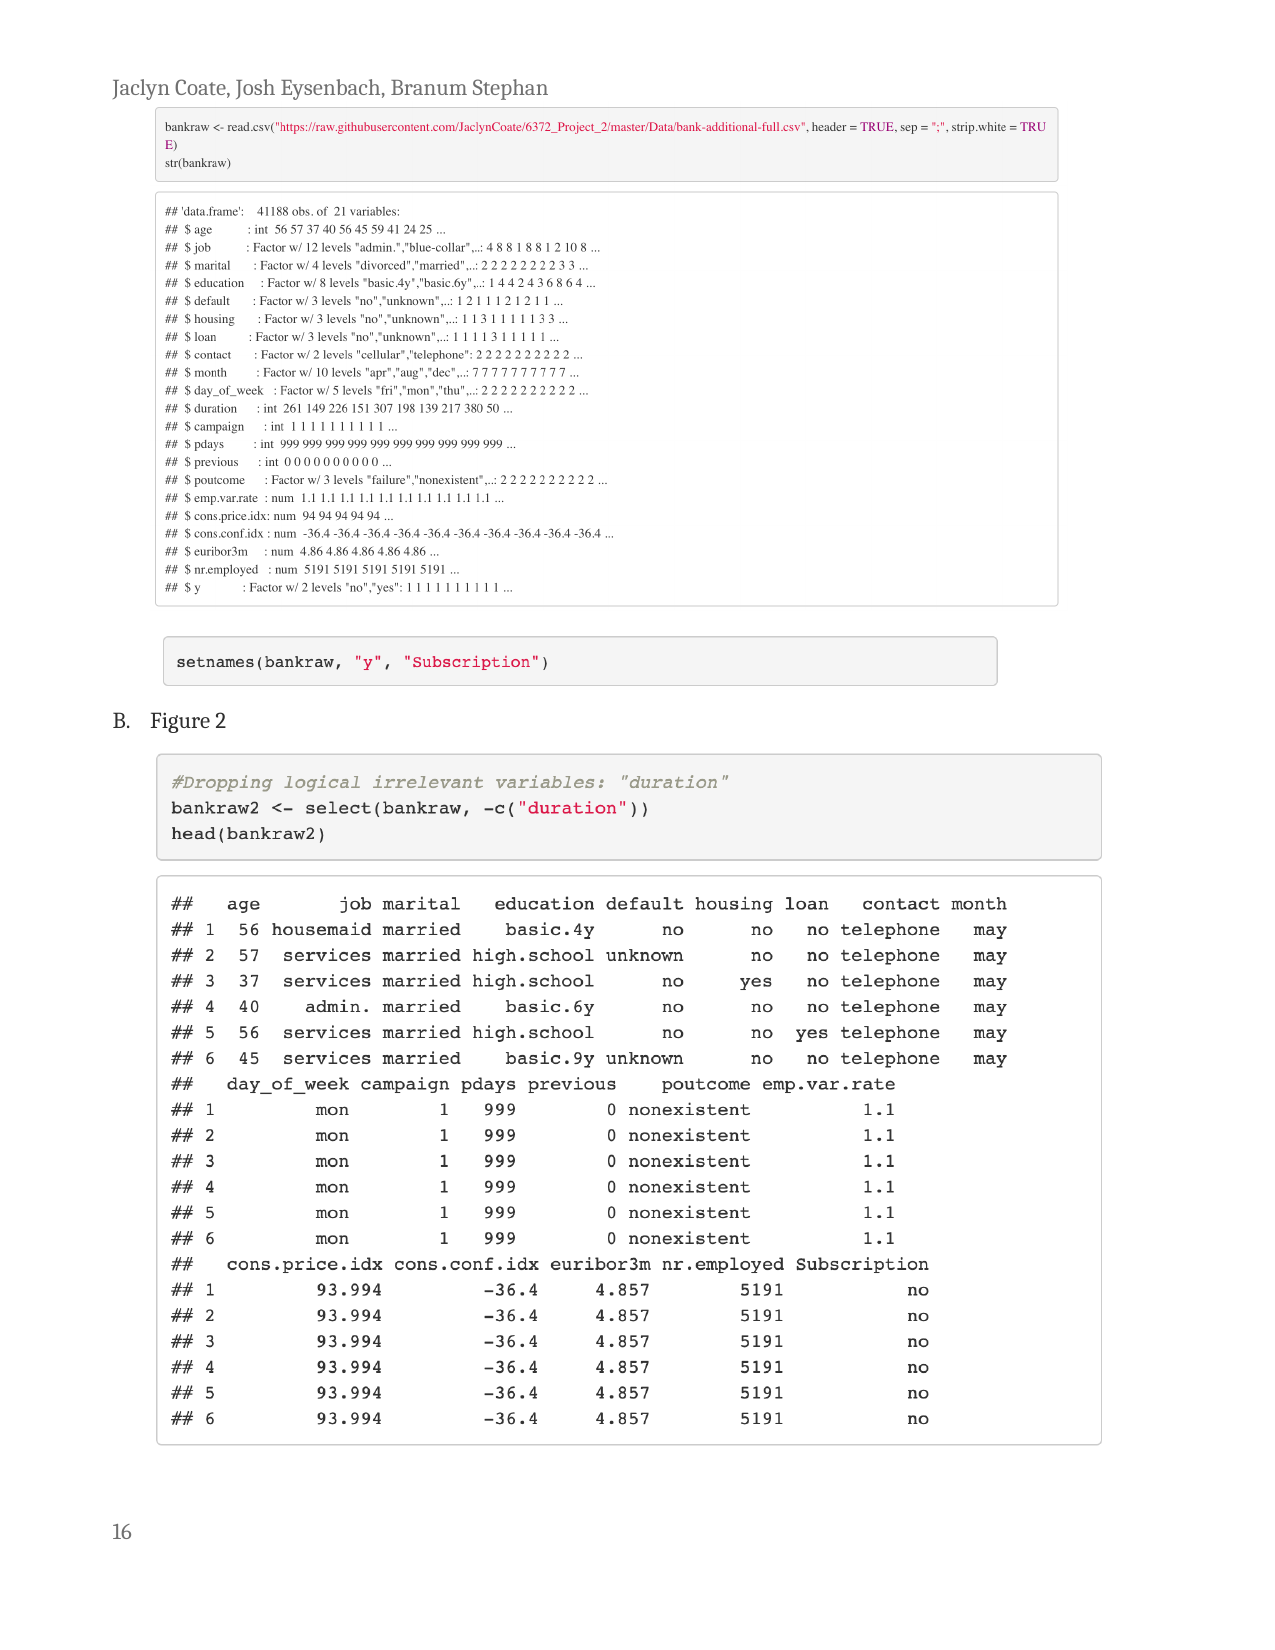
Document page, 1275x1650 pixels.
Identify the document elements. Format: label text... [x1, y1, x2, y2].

picture [150, 101, 1068, 611]
picture [150, 746, 1108, 1451]
picture [150, 627, 1000, 691]
subtitle Figure 2 [112, 708, 1200, 734]
